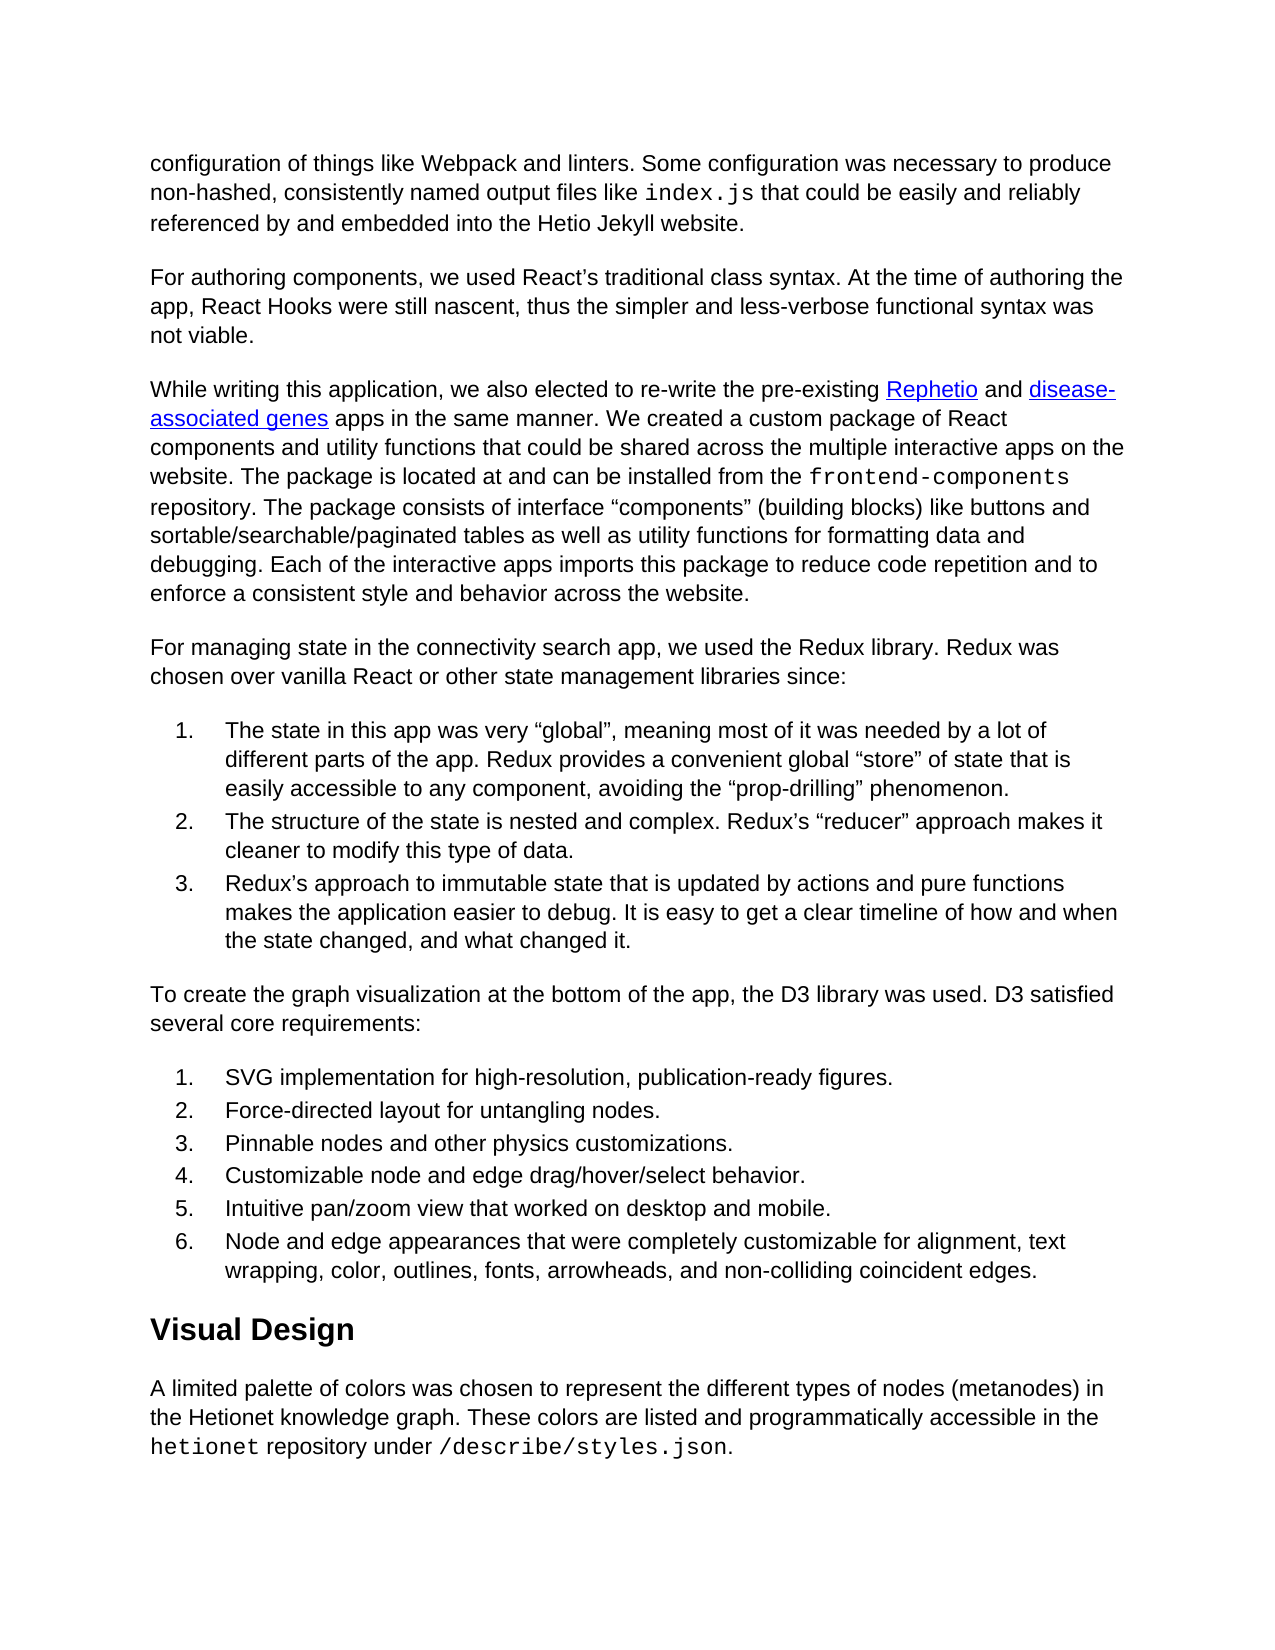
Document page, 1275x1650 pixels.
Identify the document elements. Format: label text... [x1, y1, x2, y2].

list Intuitive pan/zoom view that worked on desktop and mobile. [175, 1195, 1125, 1222]
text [150, 150, 1125, 236]
list Redux’s approach to immutable state that is updated by actions and pure functions makes the application easier to debug. It is easy to get a clear timeline of how and when the state changed, and what changed it. [175, 869, 1125, 954]
list Force-directed layout for untangling nodes. [175, 1097, 1125, 1123]
list Customizable node and edge drag/hover/select behavior. [175, 1162, 1125, 1189]
text To create the graph visualization at the bottom of the app, the D3 library was used. D3 satisfied several core requirements: [150, 981, 1125, 1037]
list SVG implementation for high-resolution, publication-ready figures. [175, 1064, 1125, 1091]
list Node and edge appearances that were completely customizable for alignment, text wrapping, color, outlines, fonts, arrowheads, and non-colliding coincident edges. [175, 1228, 1125, 1283]
subtitle Visual Design [150, 1311, 1125, 1347]
list The state in this app was very “global”, meaning most of it was needed by a lot of different parts of the app. Redux provides a convenient global “store” of state that is easily accessible to any component, avoiding the “prop-drilling” phenomenon. [175, 717, 1125, 802]
text For managing state in the connectivity search app, we used the Redux library. Redux was chosen over vanilla React or other state management libraries since: [150, 634, 1125, 690]
text A limited palette of colors was chosen to represent the different types of nodes (metanodes) in the Hetionet knowledge graph. These colors are listed and programmatically accessible in the hetionet repository under /describe/styles.json. [150, 1375, 1125, 1462]
text For authoring components, we used React’s traditional class syntax. At the time of authoring the app, React Hooks were still nascent, thus the simpler and less-verbose functional syntax was not viable. [150, 264, 1125, 348]
text While writing this application, we also elected to re-write the pre-existing Rephetio and disease-associated genes apps in the same manner. We created a custom package of React components and utility functions that could be shared across the multiple interactive apps on the website. The package is located at and can be installed from the frontend-components repository. The package consists of interface “components” (building blocks) like buttons and sortable/searchable/paginated tables as well as utility functions for formatting data and debugging. Each of the interactive apps imports this package to reduce code repetition and to enforce a consistent style and behavior across the website. [150, 376, 1125, 607]
list The structure of the state is nested and complex. Redux’s “reducer” approach makes it cleaner to modify this type of data. [175, 808, 1125, 863]
list Pinnable nodes and other physics customizations. [175, 1130, 1125, 1156]
